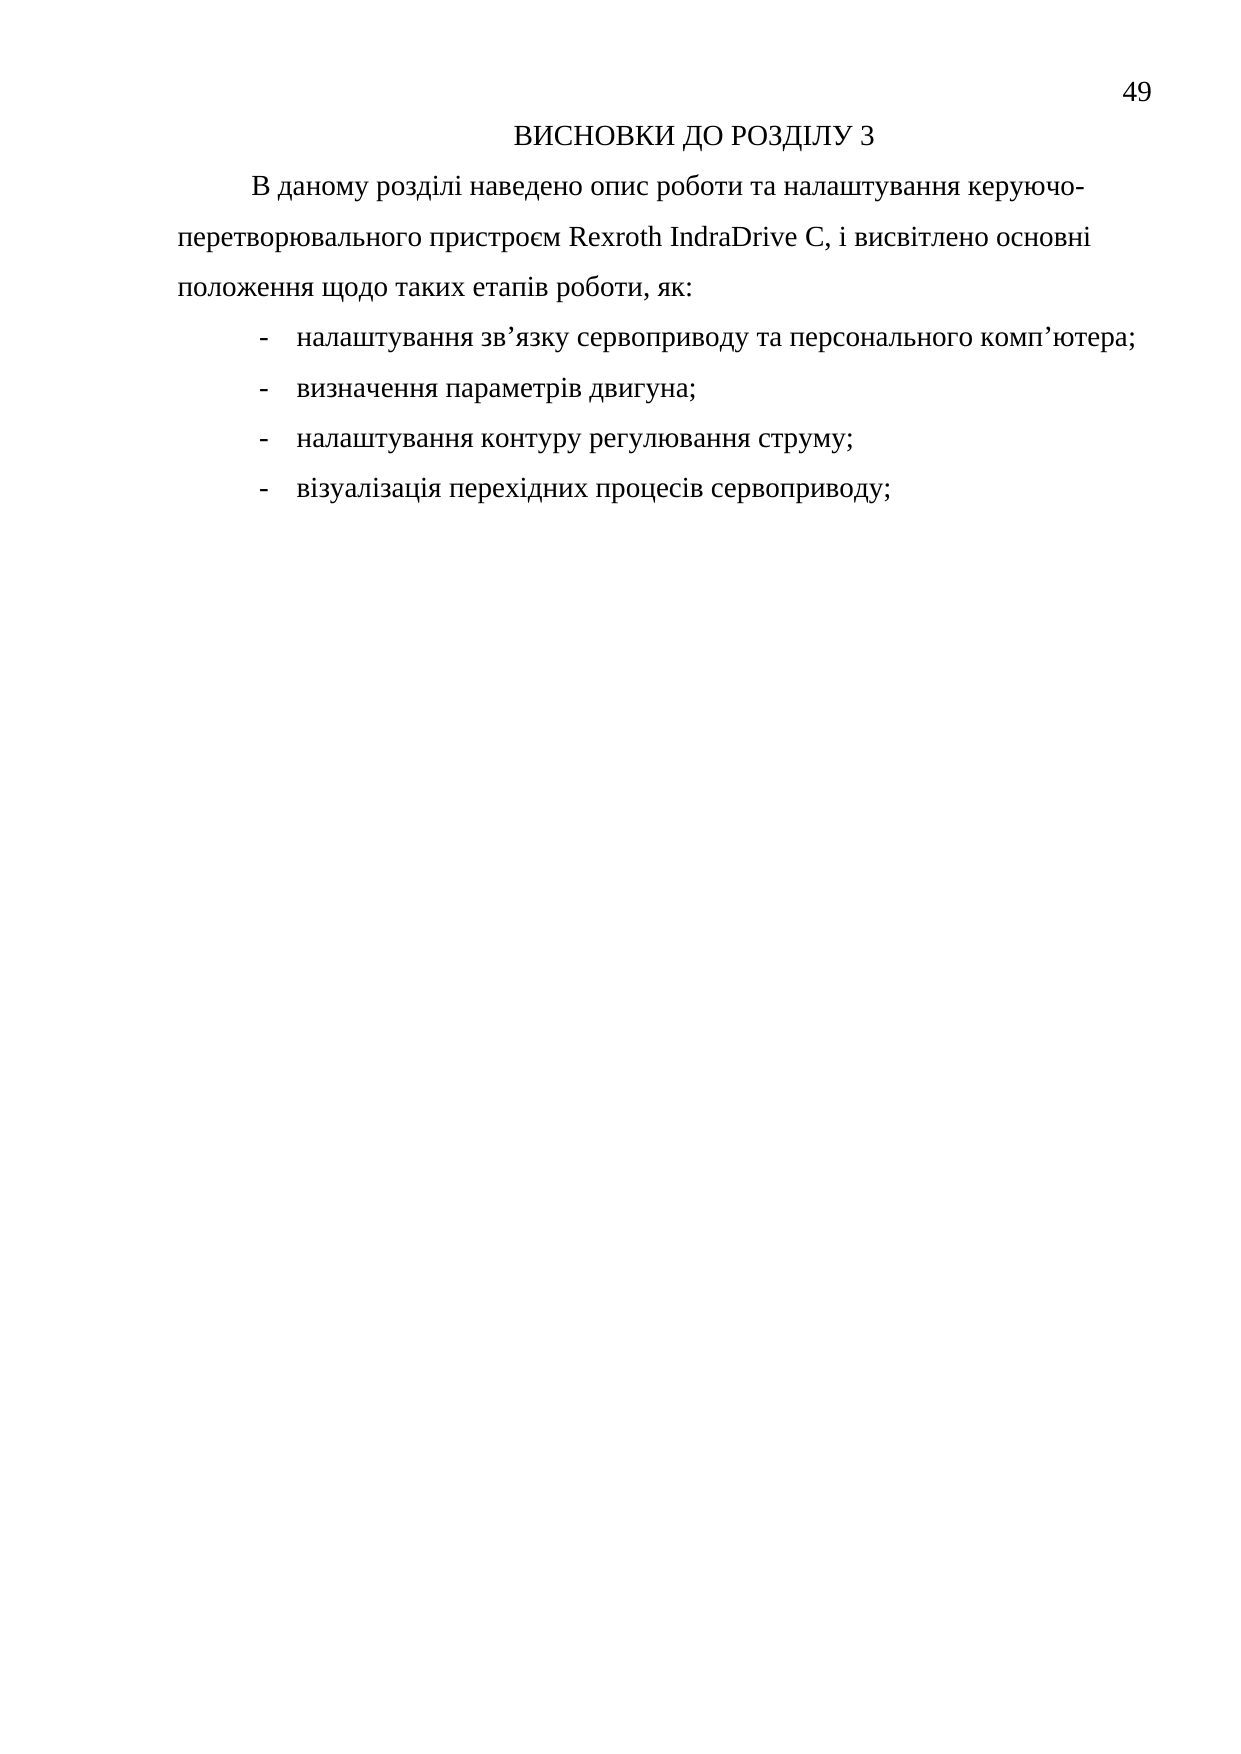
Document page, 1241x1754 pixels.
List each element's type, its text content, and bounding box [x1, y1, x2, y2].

list налаштування зв’язку сервоприводу та персонального комп’ютера; [259, 319, 1152, 353]
list візуалізація перехідних процесів сервоприводу; [259, 470, 1152, 504]
text Висновки до розділу 3 [177, 118, 1152, 152]
text В даному розділі наведено опис роботи та налаштування керуючо-перетворювального пристроєм Rexroth IndraDrive C, і висвітлено основні положення щодо таких етапів роботи, як: [177, 168, 1152, 303]
list налаштування контуру регулювання струму; [259, 420, 1152, 453]
list визначення параметрів двигуна; [259, 370, 1152, 403]
